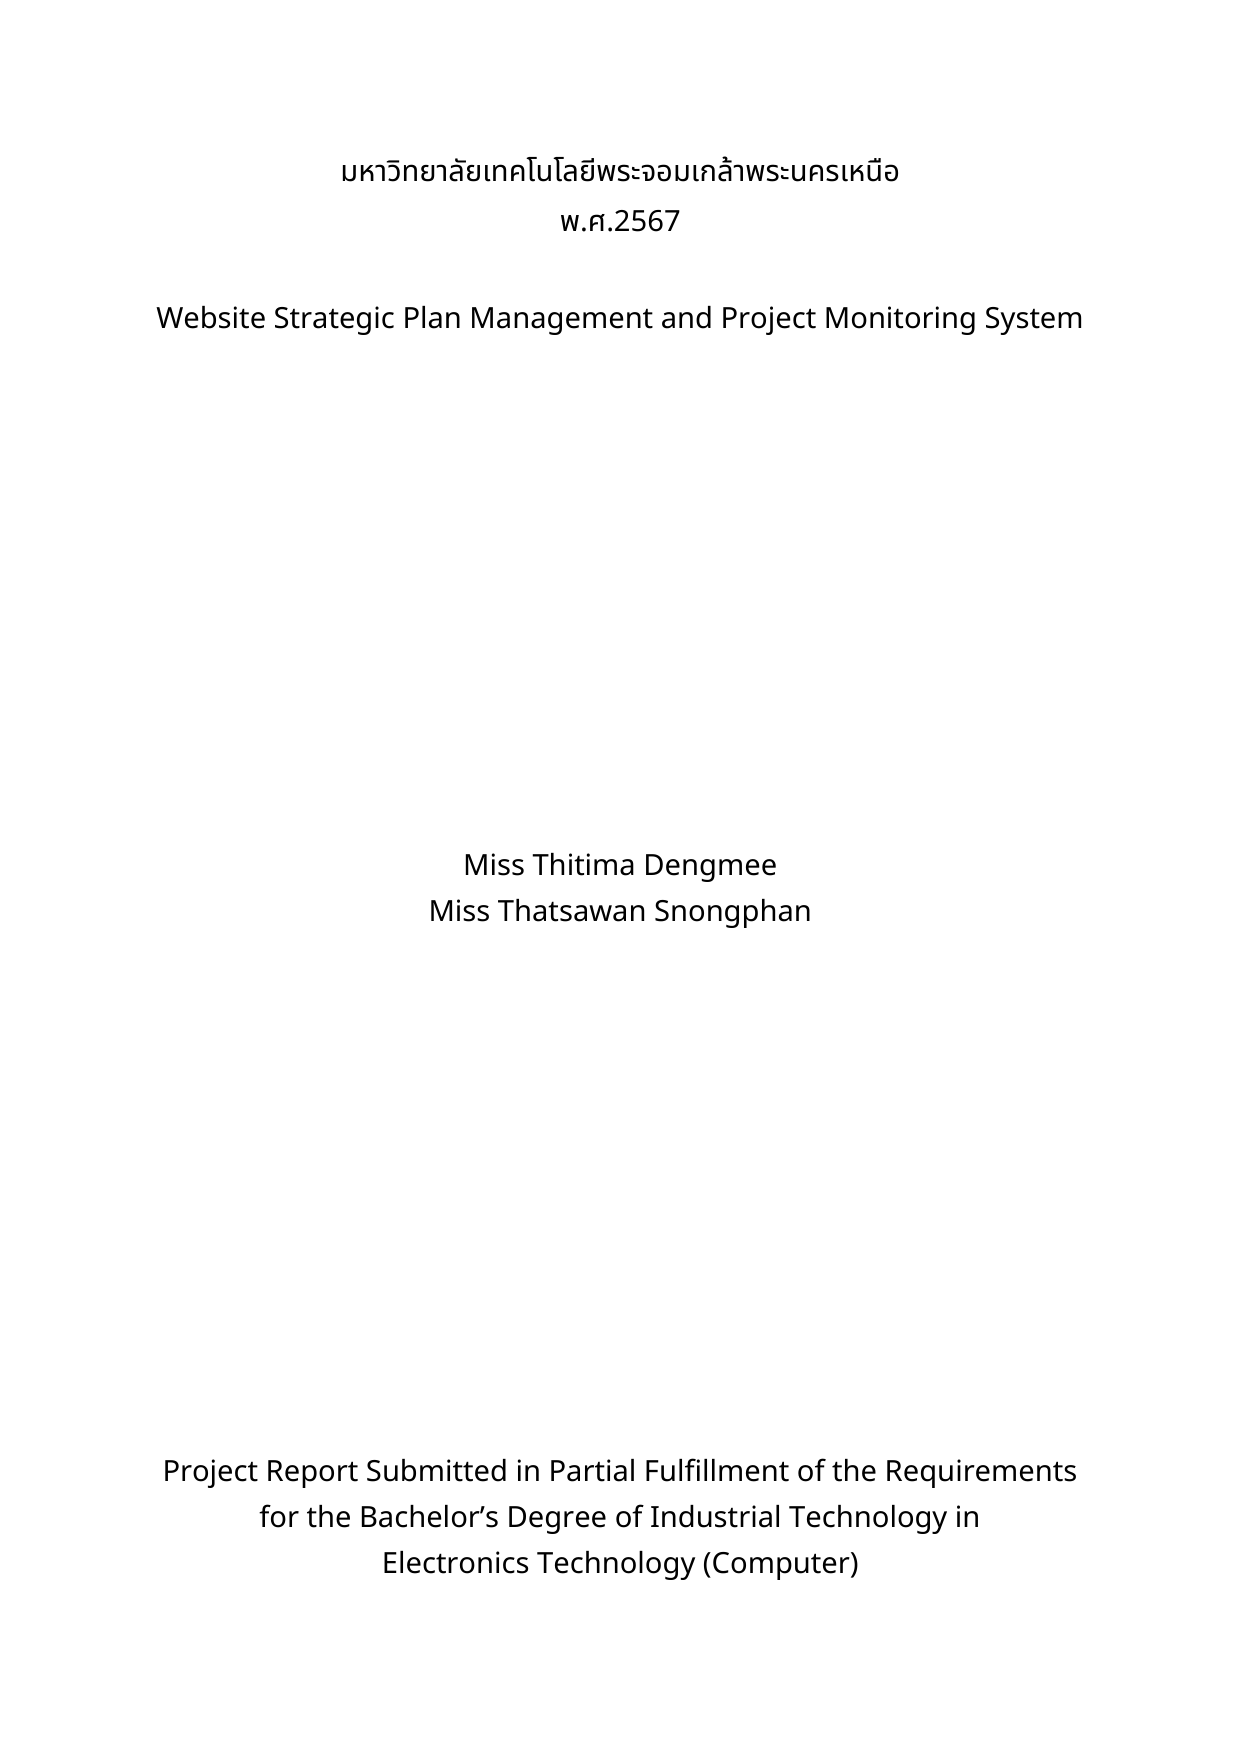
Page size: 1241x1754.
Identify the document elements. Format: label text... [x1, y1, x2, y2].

text พ.ศ.2567 [150, 201, 1090, 245]
text Miss Thatsawan Snongphan [150, 890, 1090, 930]
text Website Strategic Plan Management and Project Monitoring System [150, 297, 1090, 337]
text Project Report Submitted in Partial Fulfillment of the Requirements [150, 1451, 1090, 1490]
text Electronics Technology (Computer) [150, 1542, 1090, 1582]
text for the Bachelor’s Degree of Industrial Technology in [150, 1496, 1090, 1536]
text Miss Thitima Dengmee [150, 844, 1090, 884]
text มหาวิทยาลัยเทคโนโลยีพระจอมเกล้าพระนครเหนือ [150, 150, 1090, 194]
